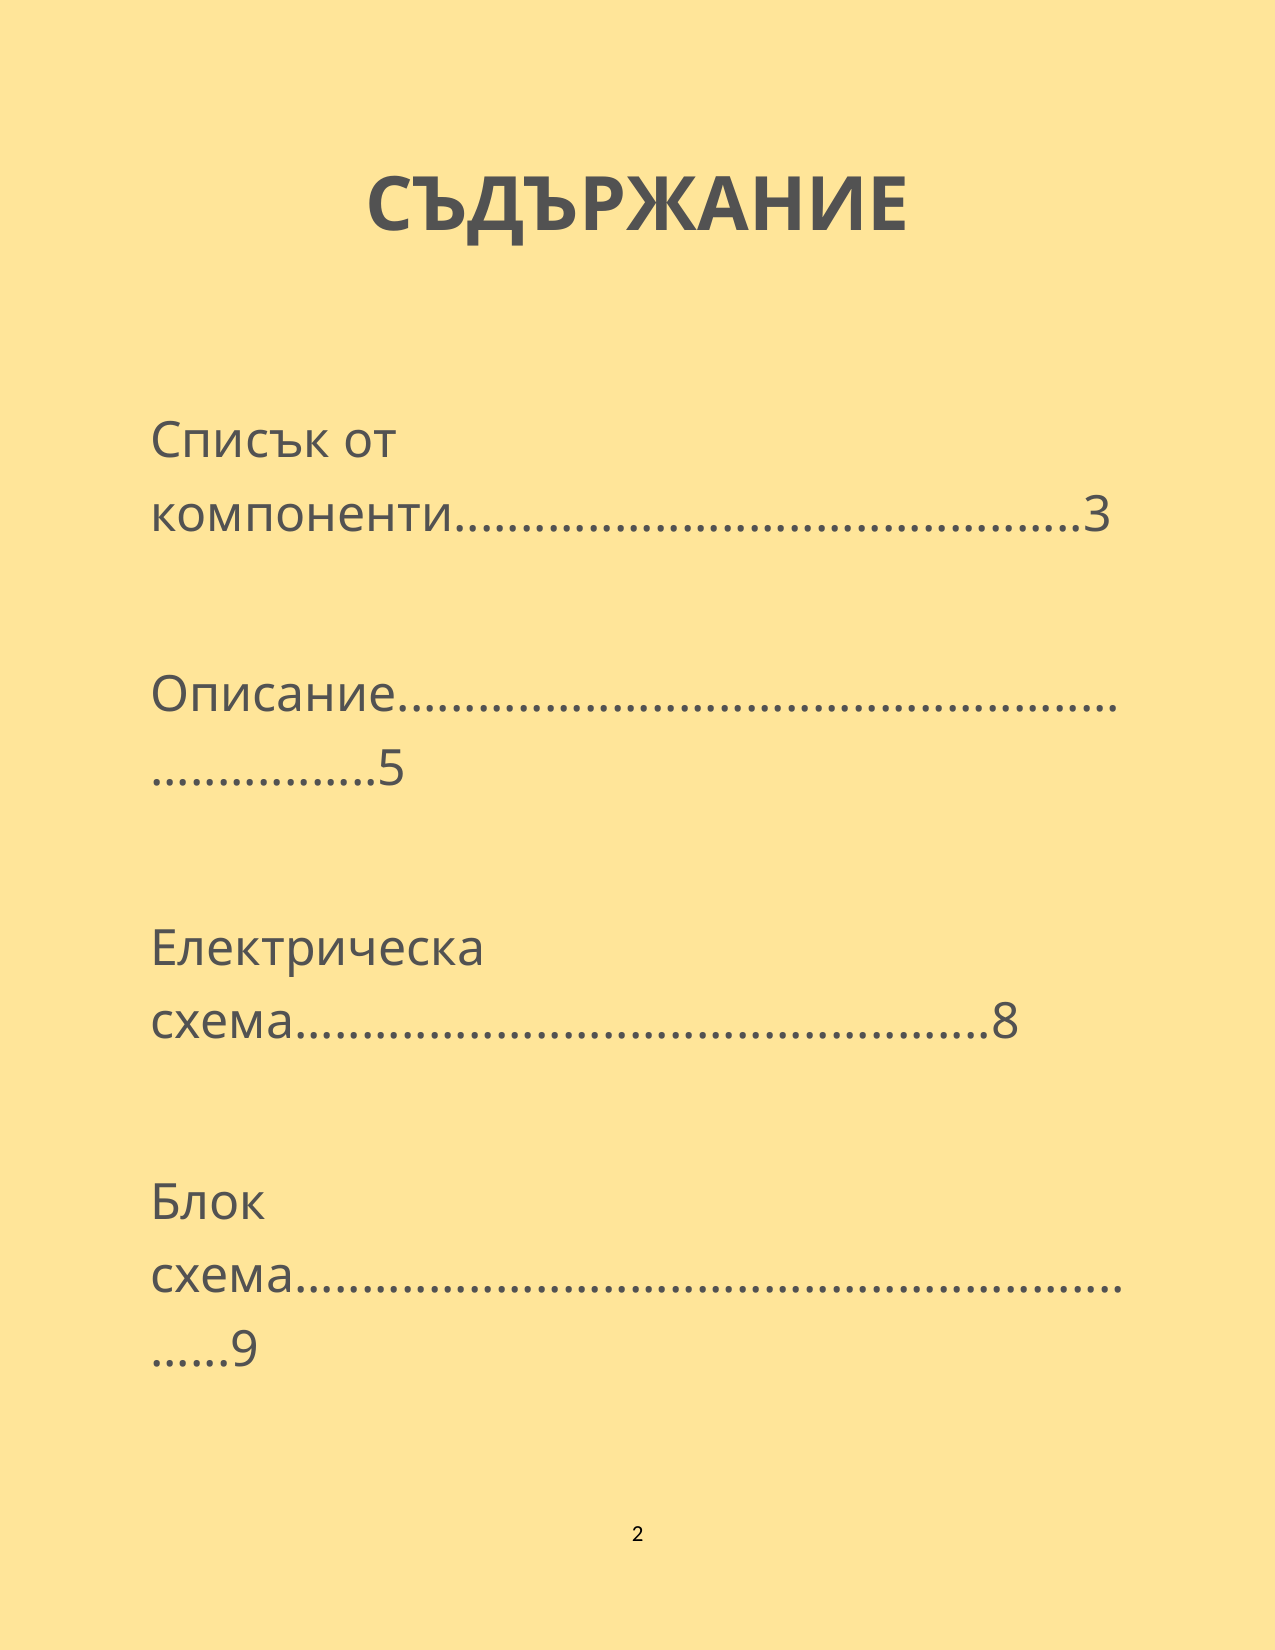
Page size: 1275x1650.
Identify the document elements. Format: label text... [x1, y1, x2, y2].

text СЪДЪРЖАНИЕ [150, 150, 1125, 252]
text Списък от компоненти...............................................3 [150, 404, 1125, 546]
text Електрическа схема....................................................8 [150, 912, 1125, 1053]
text Блок схема....................................................................9 [150, 1166, 1125, 1381]
text Описание.......................................................................5 [150, 658, 1125, 799]
